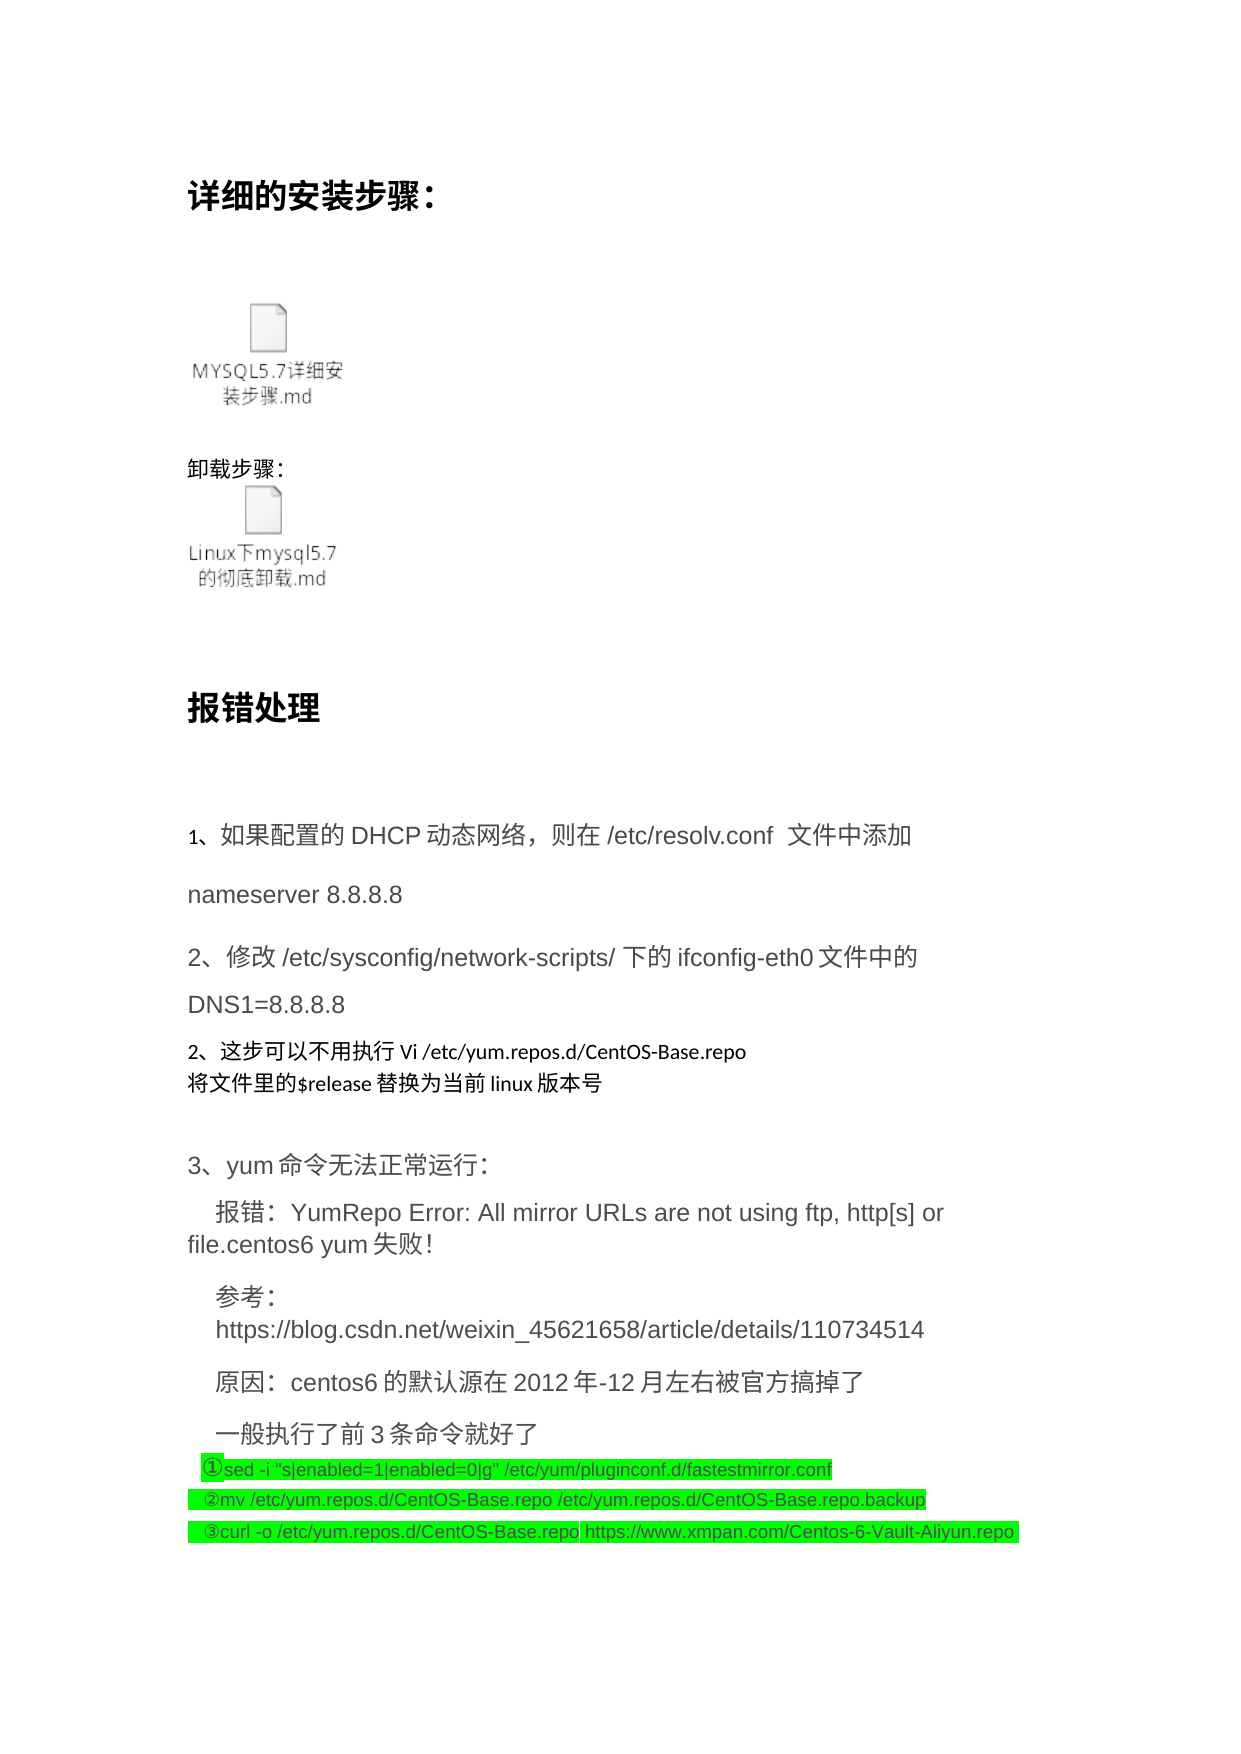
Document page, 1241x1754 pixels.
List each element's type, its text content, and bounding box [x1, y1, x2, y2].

text 1、如果配置的DHCP动态网络，则在 /etc/resolv.conf 文件中添加 [187, 801, 1053, 866]
subtitle 详细的安装步骤： [187, 162, 1053, 227]
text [187, 1418, 1053, 1548]
text nameserver 8.8.8.8 [187, 878, 1053, 911]
text 参考： https://blog.csdn.net/weixin_45621658/article/details/110734514 [187, 1281, 1053, 1346]
text 原因：centos6的默认源在2012年-12月左右被官方搞掉了 [187, 1366, 1053, 1398]
text 2、这步可以不用执行Vi /etc/yum.repos.d/CentOS-Base.repo [187, 1033, 1053, 1066]
text 2、修改 /etc/sysconfig/network-scripts/ 下的ifconfig-eth0文件中的DNS1=8.8.8.8 [187, 923, 1053, 1021]
text 将文件里的$release替换为当前linux版本号 [187, 1066, 1053, 1098]
subtitle 报错处理 [187, 674, 1053, 739]
text 卸载步骤： [187, 452, 1053, 484]
text 3、yum命令无法正常运行： 报错：YumRepo Error: All mirror URLs are not using ftp, http[s] or file.centos6 yum失败！ [187, 1131, 1053, 1261]
